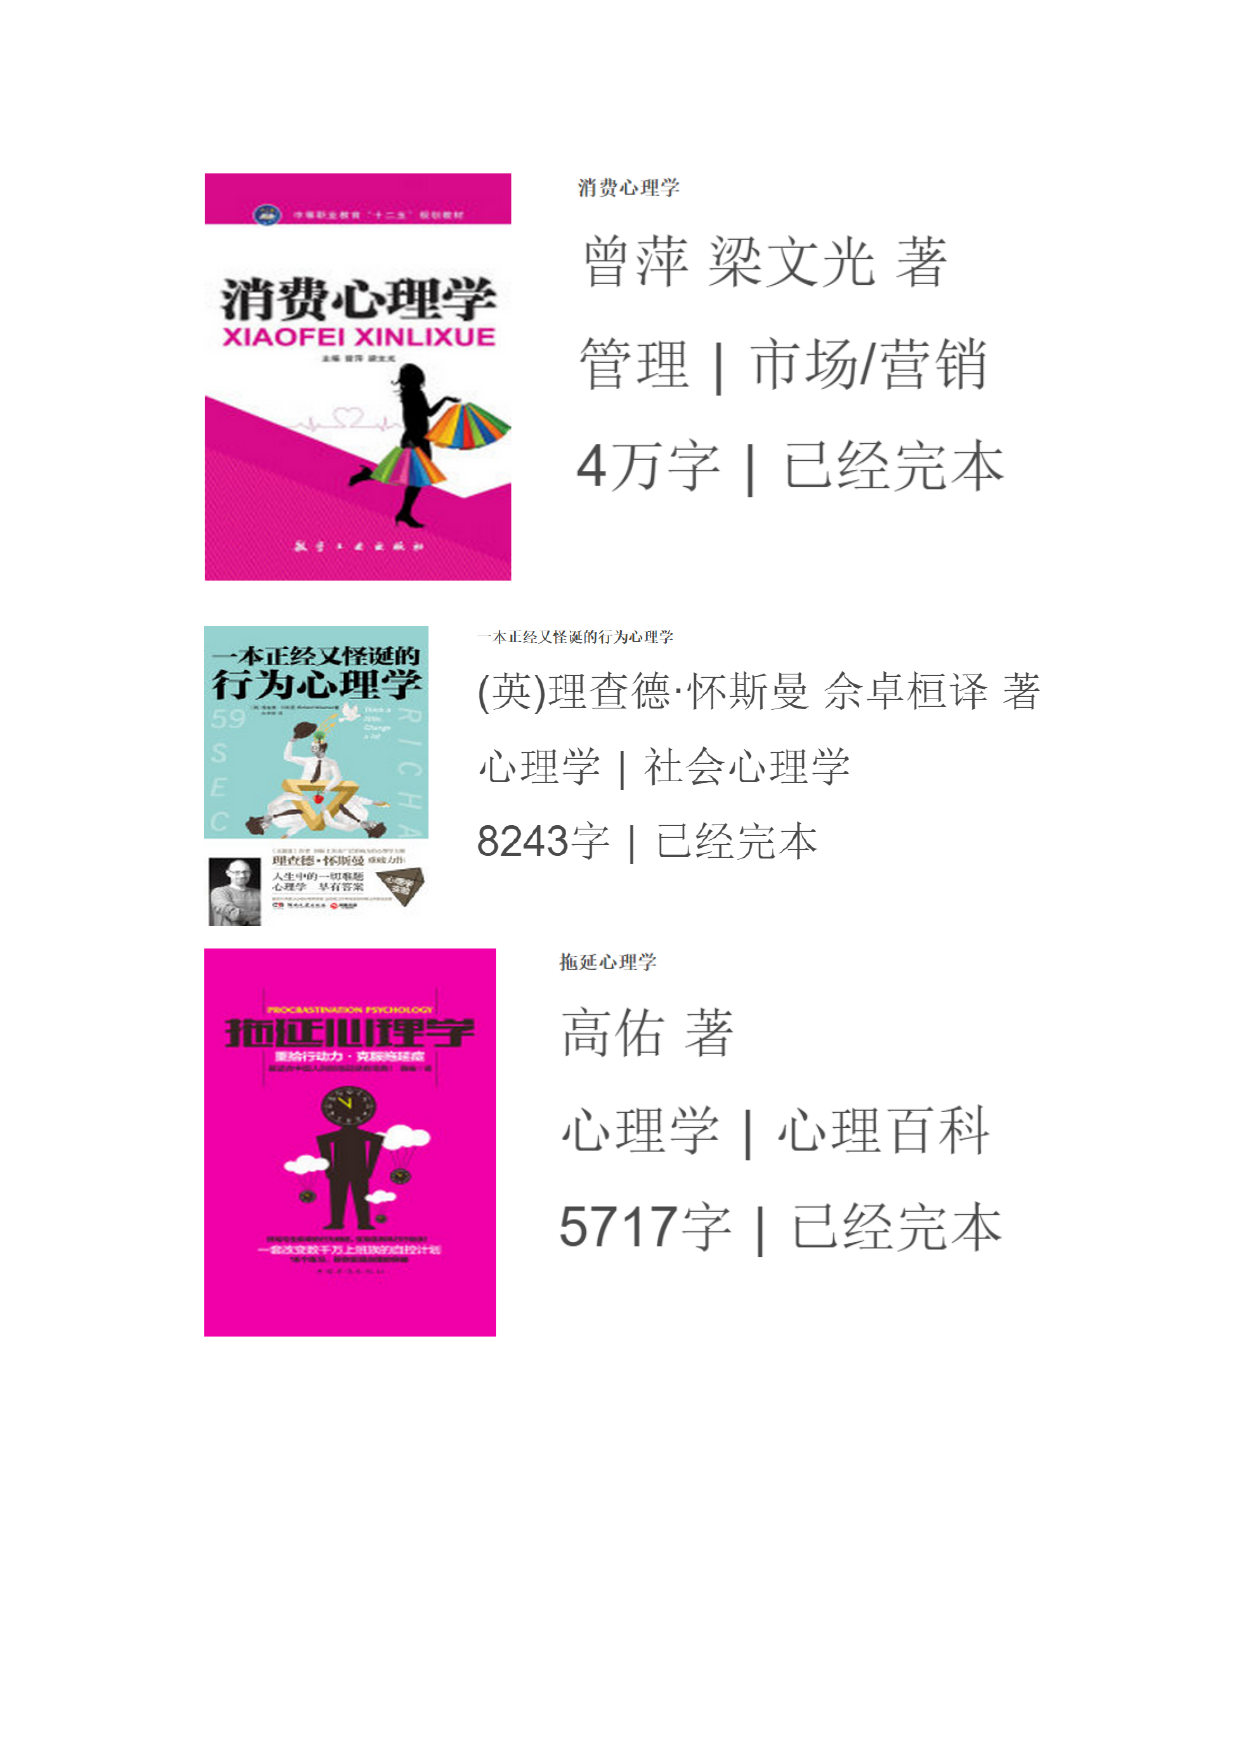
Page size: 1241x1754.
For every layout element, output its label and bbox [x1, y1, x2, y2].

picture [187, 162, 1053, 592]
picture [188, 617, 1052, 931]
picture [187, 942, 1053, 1342]
